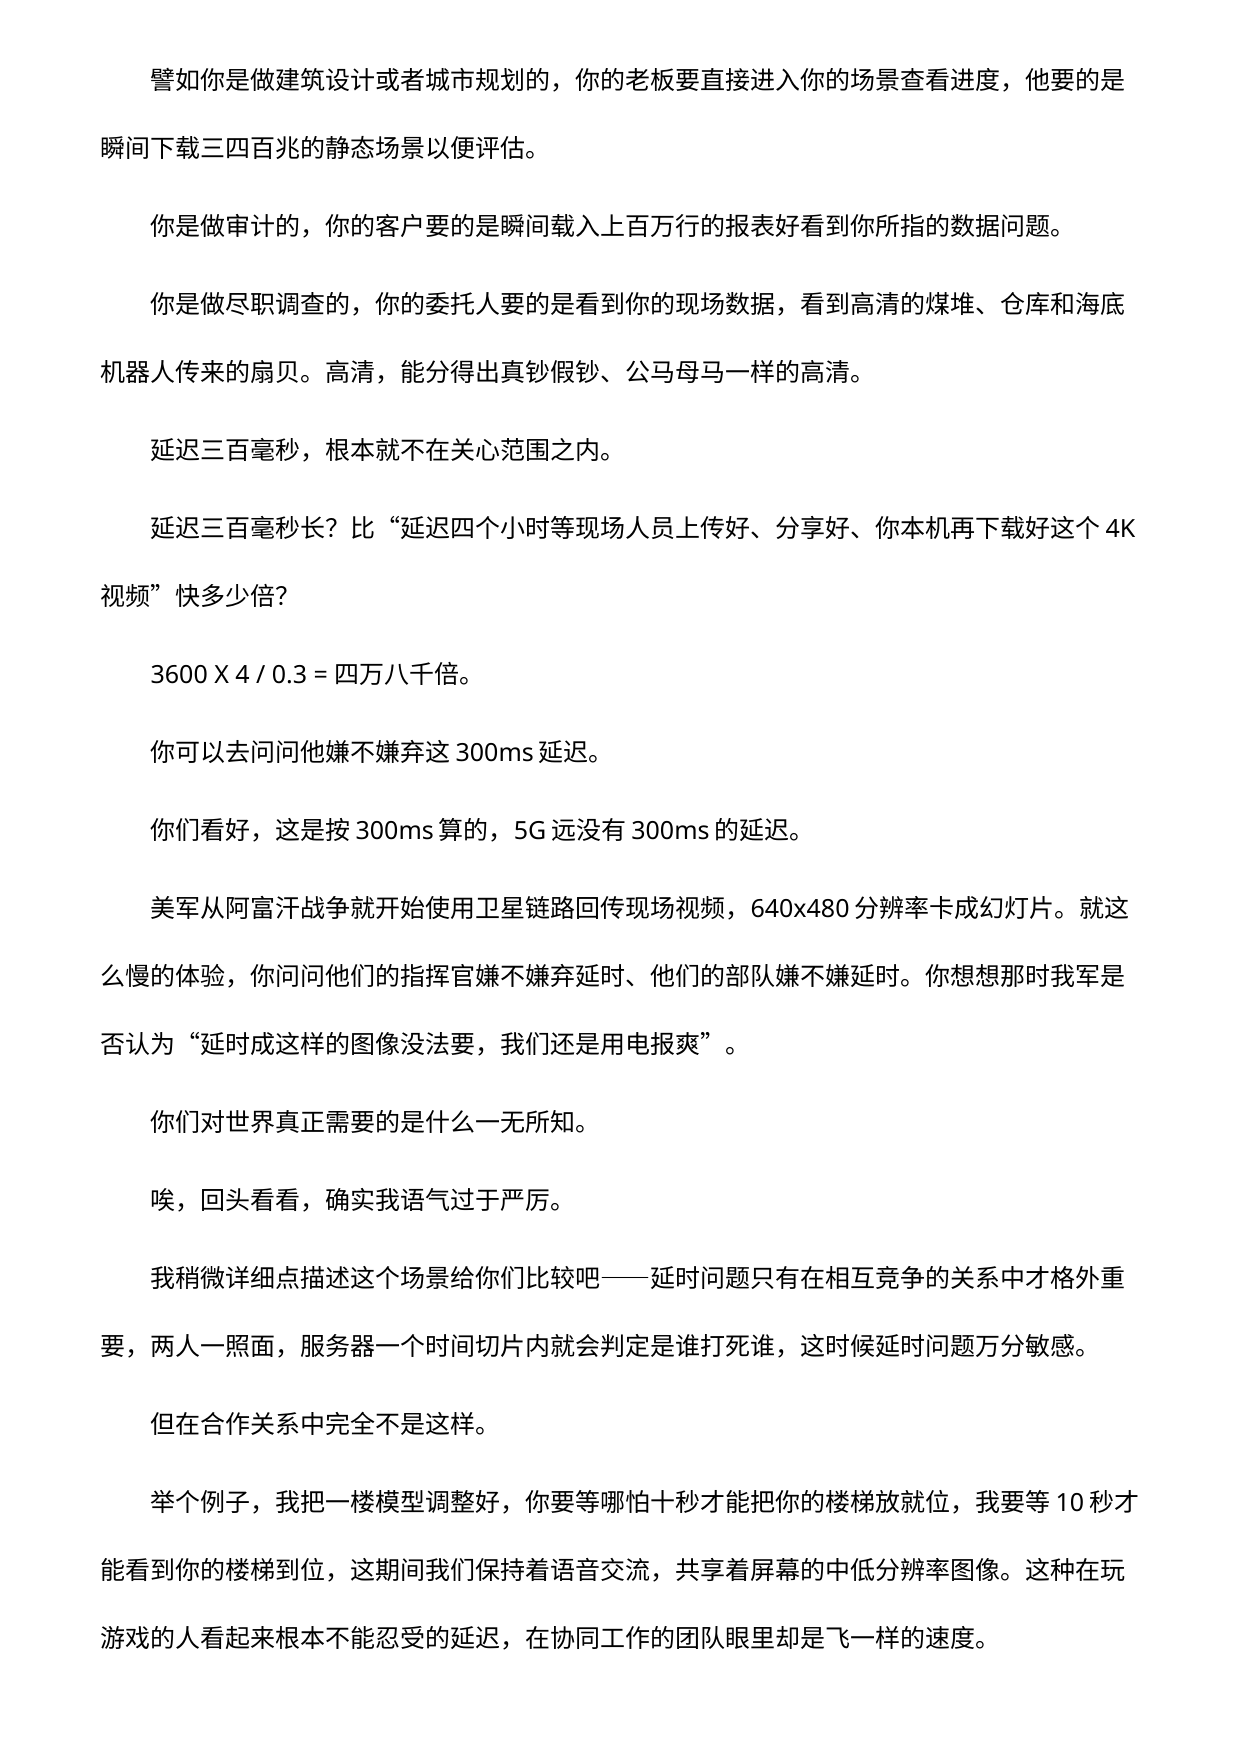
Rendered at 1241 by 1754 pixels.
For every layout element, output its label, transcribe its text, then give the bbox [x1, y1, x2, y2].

text 美军从阿富汗战争就开始使用卫星链路回传现场视频，640x480分辨率卡成幻灯片。就这么慢的体验，你问问他们的指挥官嫌不嫌弃延时、他们的部队嫌不嫌延时。你想想那时我军是否认为“延时成这样的图像没法要，我们还是用电报爽”。 [100, 873, 1140, 1077]
text 你们对世界真正需要的是什么一无所知。 [100, 1087, 1140, 1155]
text 我稍微详细点描述这个场景给你们比较吧——延时问题只有在相互竞争的关系中才格外重要，两人一照面，服务器一个时间切片内就会判定是谁打死谁，这时候延时问题万分敏感。 [100, 1243, 1140, 1379]
text 3600 X 4 / 0.3 = 四万八千倍。 [100, 639, 1140, 707]
text 延迟三百毫秒长？比“延迟四个小时等现场人员上传好、分享好、你本机再下载好这个4K视频”快多少倍？ [100, 493, 1140, 629]
text 唉，回头看看，确实我语气过于严厉。 [100, 1165, 1140, 1233]
text 你是做审计的，你的客户要的是瞬间载入上百万行的报表好看到你所指的数据问题。 [100, 191, 1140, 259]
text 你们看好，这是按300ms算的，5G远没有300ms的延迟。 [100, 795, 1140, 863]
text 延迟三百毫秒，根本就不在关心范围之内。 [100, 415, 1140, 483]
text 你是做尽职调查的，你的委托人要的是看到你的现场数据，看到高清的煤堆、仓库和海底机器人传来的扇贝。高清，能分得出真钞假钞、公马母马一样的高清。 [100, 269, 1140, 405]
text 你可以去问问他嫌不嫌弃这300ms延迟。 [100, 717, 1140, 785]
text 但在合作关系中完全不是这样。 [100, 1389, 1140, 1457]
text 譬如你是做建筑设计或者城市规划的，你的老板要直接进入你的场景查看进度，他要的是瞬间下载三四百兆的静态场景以便评估。 [100, 45, 1140, 181]
text 举个例子，我把一楼模型调整好，你要等哪怕十秒才能把你的楼梯放就位，我要等10秒才能看到你的楼梯到位，这期间我们保持着语音交流，共享着屏幕的中低分辨率图像。这种在玩游戏的人看起来根本不能忍受的延迟，在协同工作的团队眼里却是飞一样的速度。 [100, 1467, 1140, 1671]
